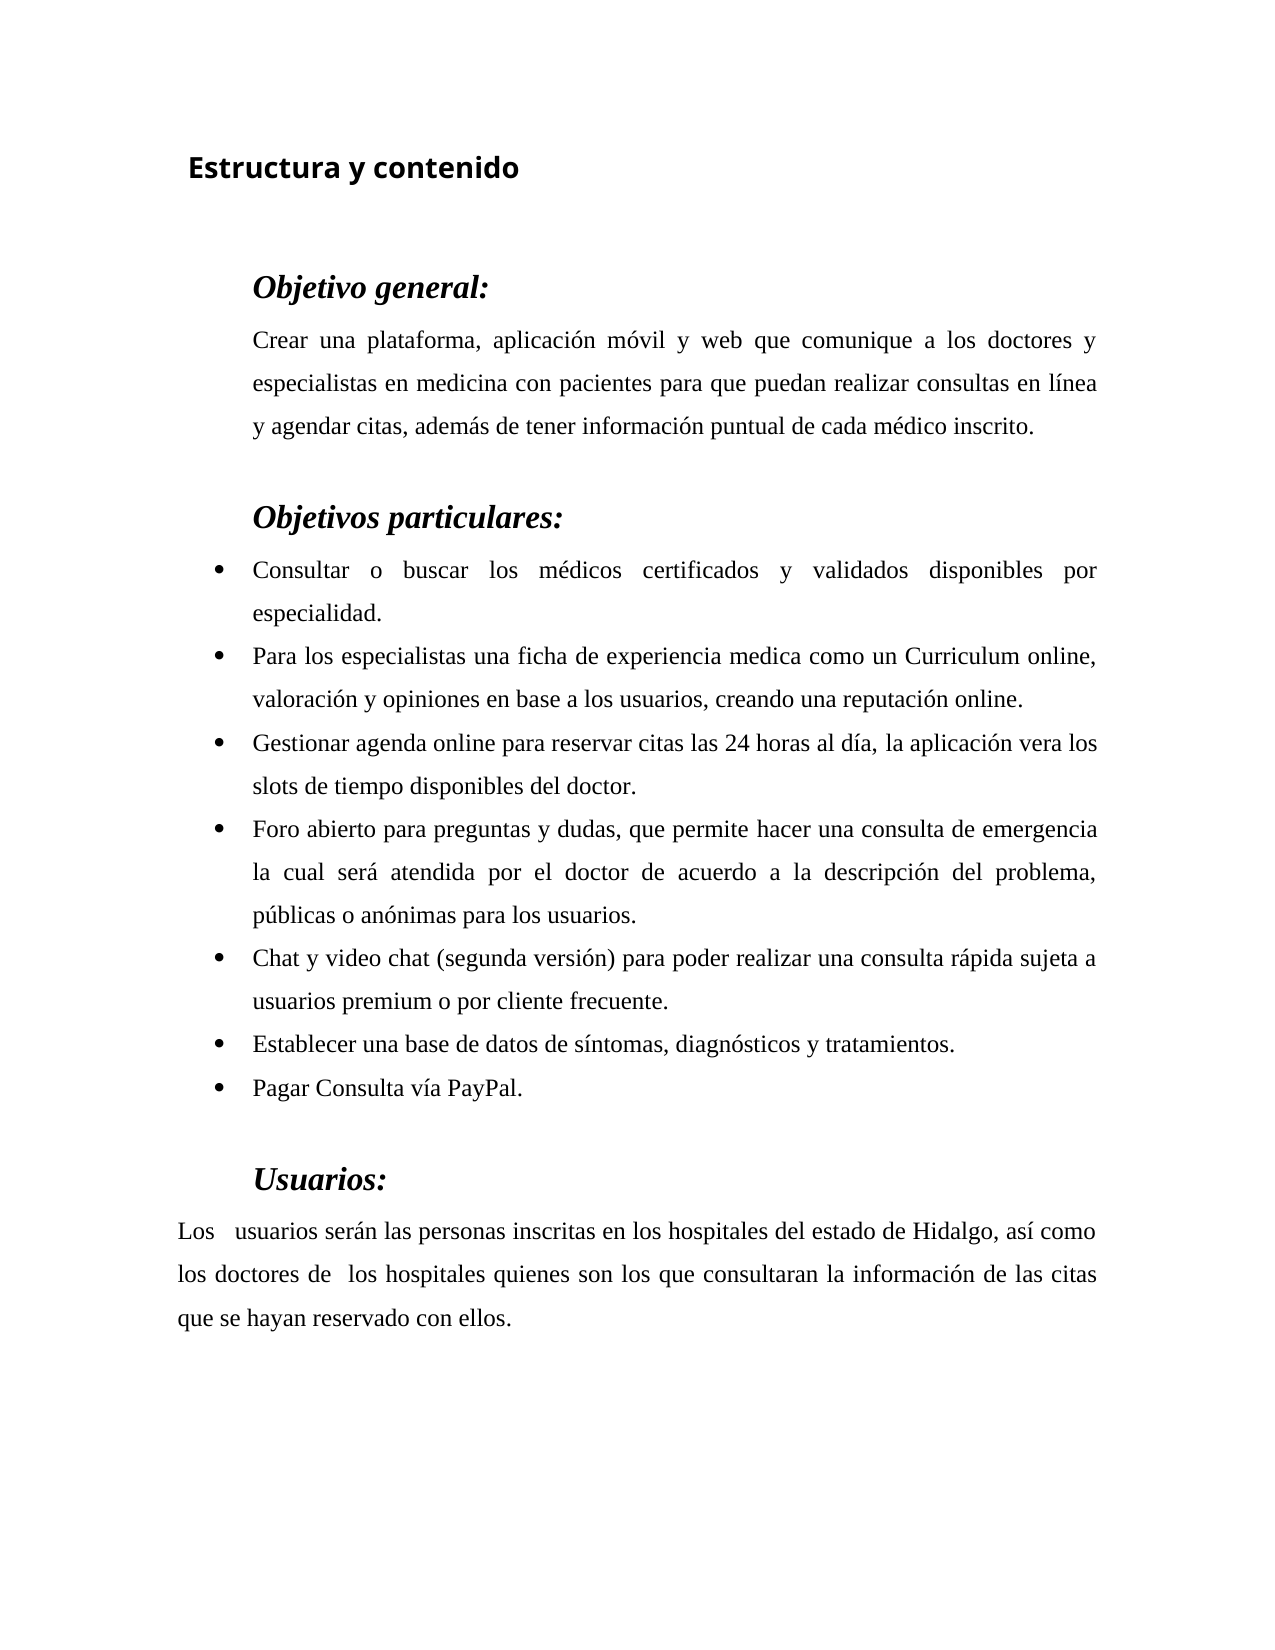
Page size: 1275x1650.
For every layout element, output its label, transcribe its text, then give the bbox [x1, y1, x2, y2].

text Crear una plataforma, aplicación móvil y web que comunique a los doctores y especialistas en medicina con pacientes para que puedan realizar consultas en línea y agendar citas, además de tener información puntual de cada médico inscrito. [252, 325, 1098, 440]
list Foro abierto para preguntas y dudas, que permite hacer una consulta de emergencia la cual será atendida por el doctor de acuerdo a la descripción del problema, públicas o anónimas para los usuarios. [215, 814, 1098, 929]
text Objetivos particulares: [252, 498, 1098, 536]
text Usuarios: [177, 1159, 1098, 1197]
list Chat y video chat (segunda versión) para poder realizar una consulta rápida sujeta a usuarios premium o por cliente frecuente. [215, 943, 1098, 1015]
text Objetivo general: [177, 268, 1098, 306]
subtitle Estructura y contenido [188, 148, 1098, 187]
text Los usuarios serán las personas inscritas en los hospitales del estado de Hidalgo, así como los doctores de los hospitales quienes son los que consultaran la información de las citas que se hayan reservado con ellos. [177, 1216, 1098, 1331]
list Pagar Consulta vía PayPal. [215, 1073, 1098, 1101]
list Consultar o buscar los médicos certificados y validados disponibles por especialidad. [215, 555, 1098, 627]
list Gestionar agenda online para reservar citas las 24 horas al día, la aplicación vera los slots de tiempo disponibles del doctor. [215, 728, 1098, 799]
list Establecer una base de datos de síntomas, diagnósticos y tratamientos. [215, 1029, 1098, 1058]
list Para los especialistas una ficha de experiencia medica como un Curriculum online, valoración y opiniones en base a los usuarios, creando una reputación online. [215, 641, 1098, 713]
